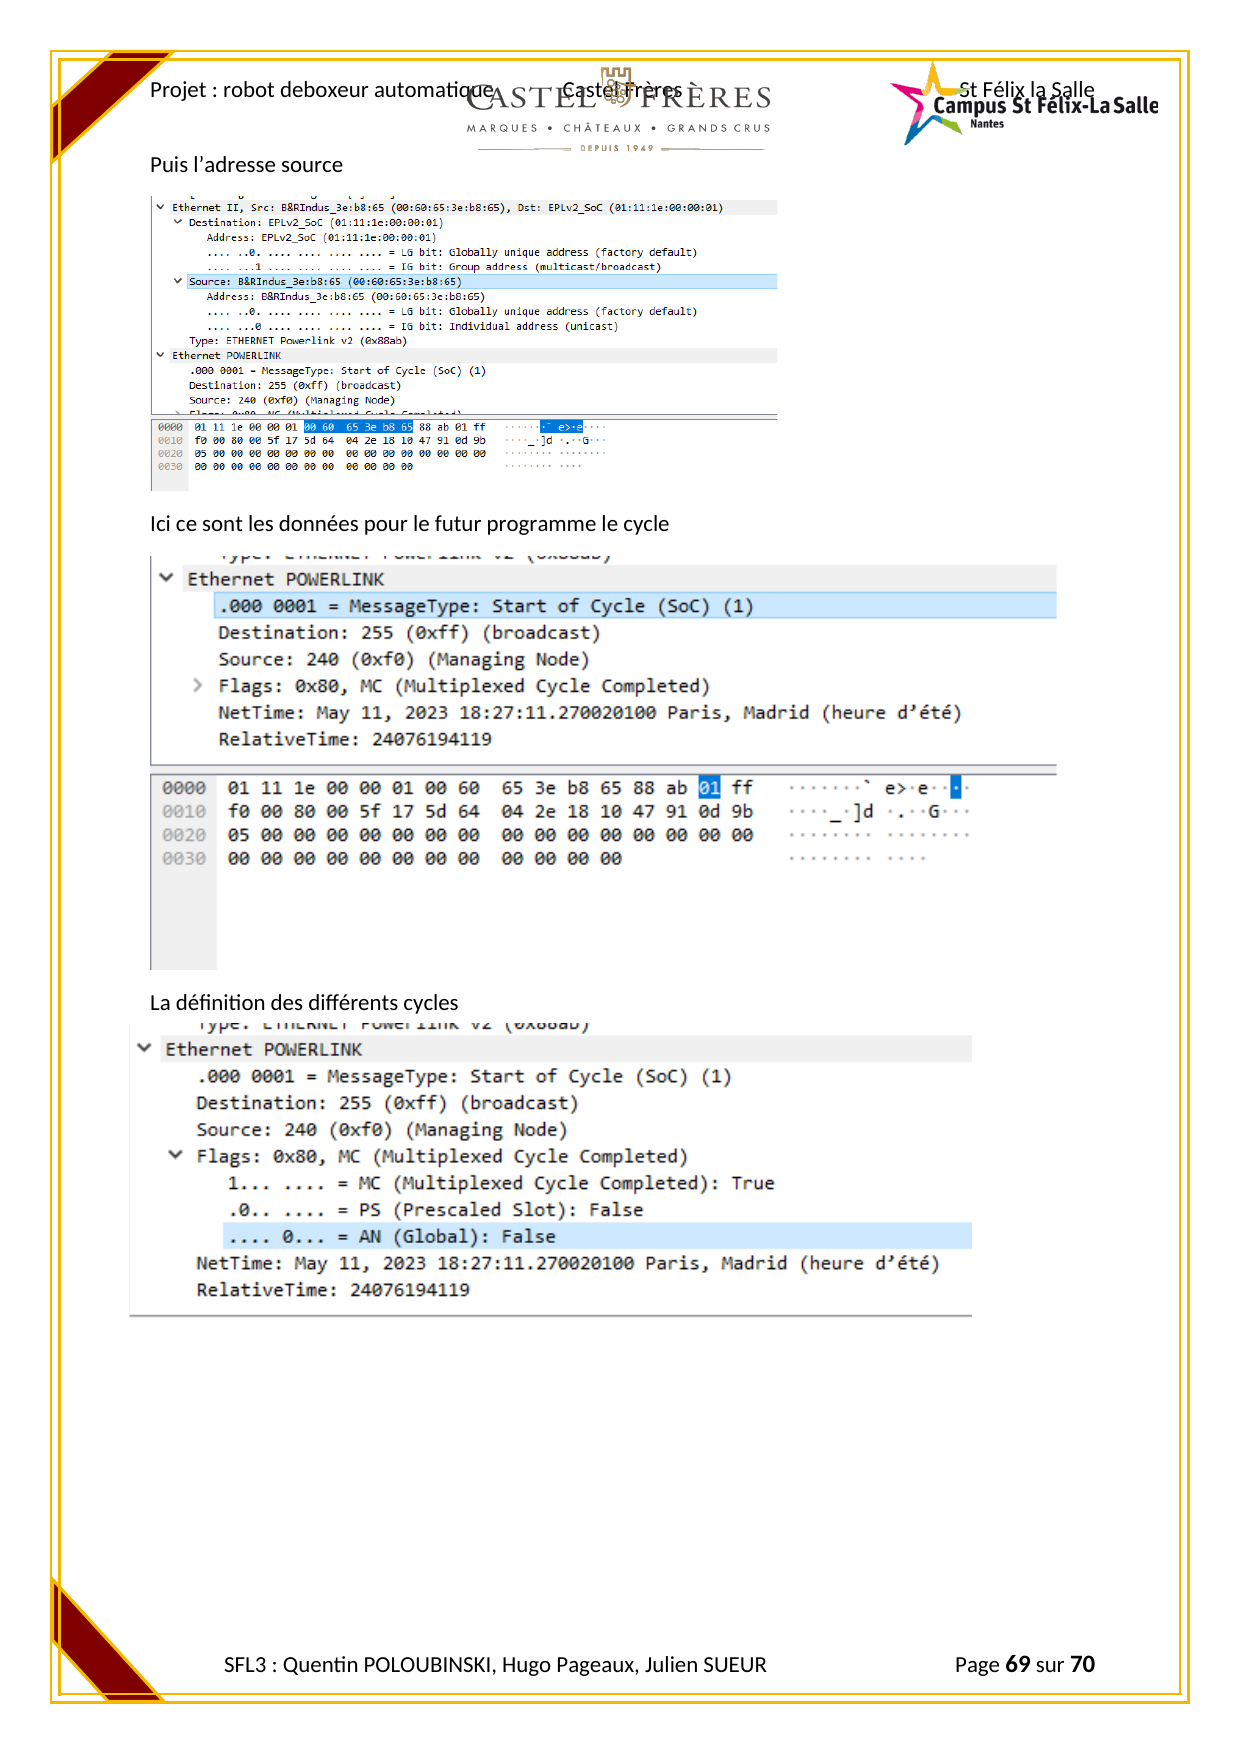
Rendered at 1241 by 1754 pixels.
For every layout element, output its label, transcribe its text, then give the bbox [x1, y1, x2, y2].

picture [150, 556, 1057, 970]
picture [150, 196, 778, 491]
text Ici ce sont les données pour le futur programme le cycle [150, 509, 1090, 537]
picture [889, 60, 1158, 145]
text La définition des différents cycles [150, 988, 1090, 1016]
text Puis l’adresse source [150, 150, 1090, 178]
picture [460, 59, 773, 157]
picture [128, 1023, 971, 1317]
